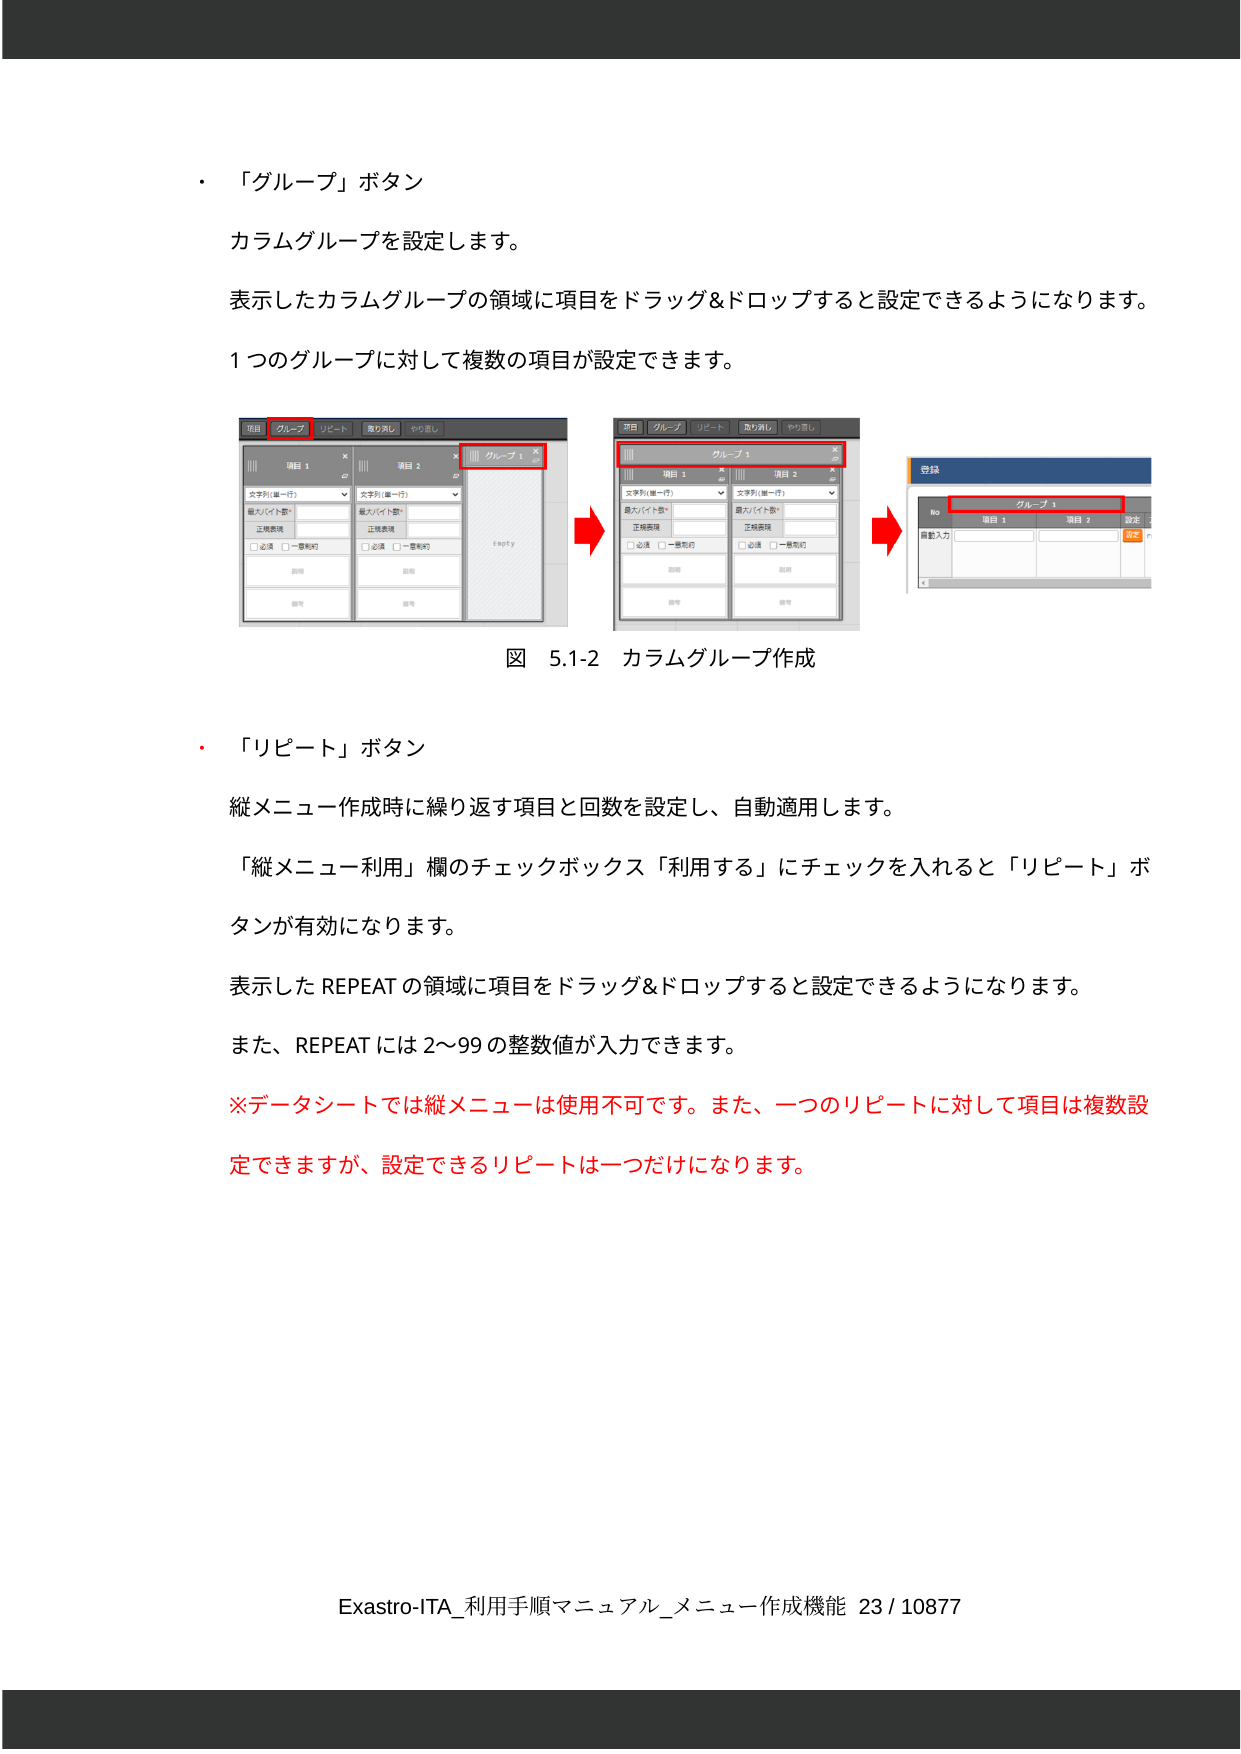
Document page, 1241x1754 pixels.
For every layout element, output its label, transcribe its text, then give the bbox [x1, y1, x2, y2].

picture [238, 417, 1152, 631]
text 図 5.1-2 カラムグループ作成 [148, 627, 1152, 687]
list また、REPEATには2～99の整数値が入力できます。 ※データシートでは縦メニューは使用不可です。また、一つのリピートに対して項目は複数設定できますが、設定できるリピートは一つだけになります。 [229, 1014, 1152, 1193]
picture [2, 0, 1241, 59]
picture [2, 1690, 1241, 1749]
list 「グループ」ボタン カラムグループを設定します。 表示したカラムグループの領域に項目をドラッグ&ドロップすると設定できるようになります。 1つのグループに対して複数の項目が設定できます。 [191, 151, 1152, 389]
list 「リピート」ボタン 縦メニュー作成時に繰り返す項目と回数を設定し、自動適用します。 「縦メニュー利用」欄のチェックボックス「利用する」にチェックを入れると「リピート」ボタンが有効になります。 表示したREPEATの領域に項目をドラッグ&ドロップすると設定できるようになります。 [191, 717, 1152, 1014]
